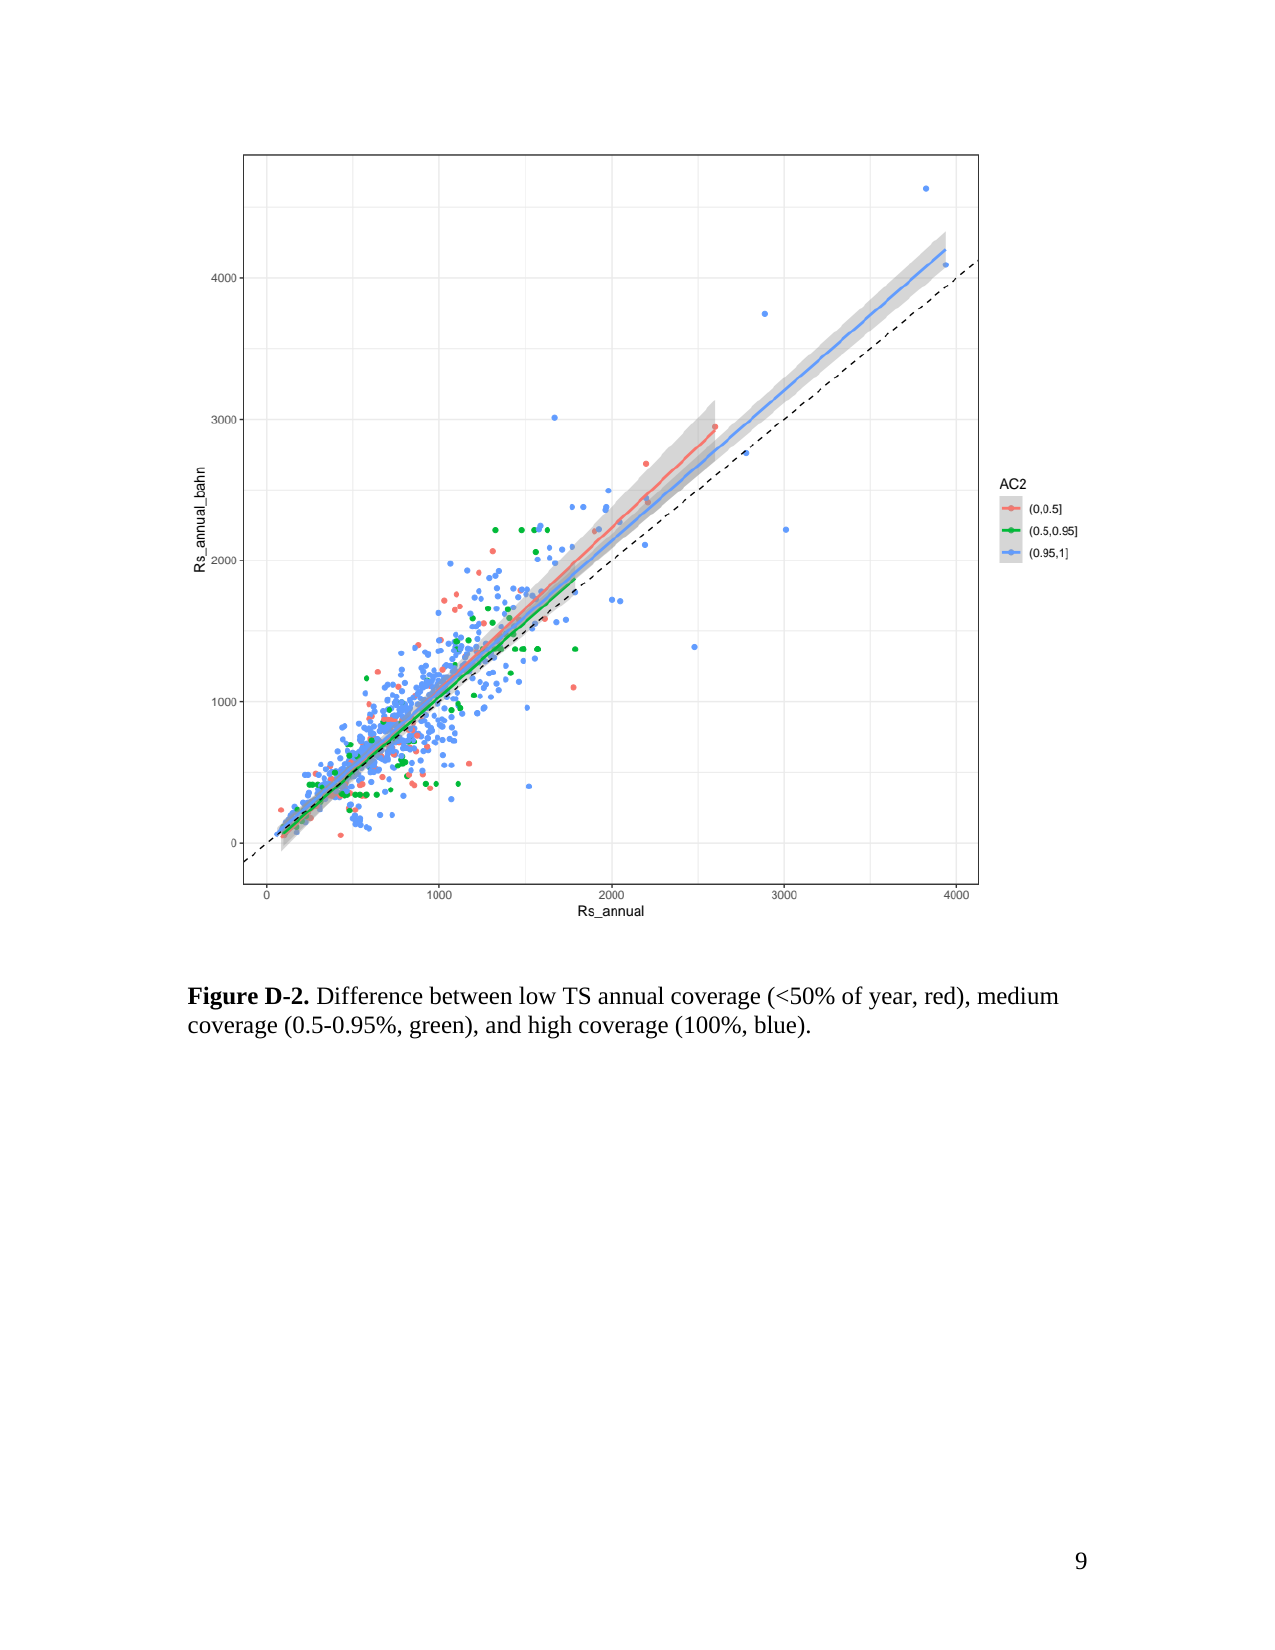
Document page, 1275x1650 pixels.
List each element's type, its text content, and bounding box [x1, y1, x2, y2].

text Figure D-2. Difference between low TS annual coverage (<50% of year, red), medium coverage (0.5-0.95%, green), and high coverage (100%, blue). [187, 981, 1087, 1039]
